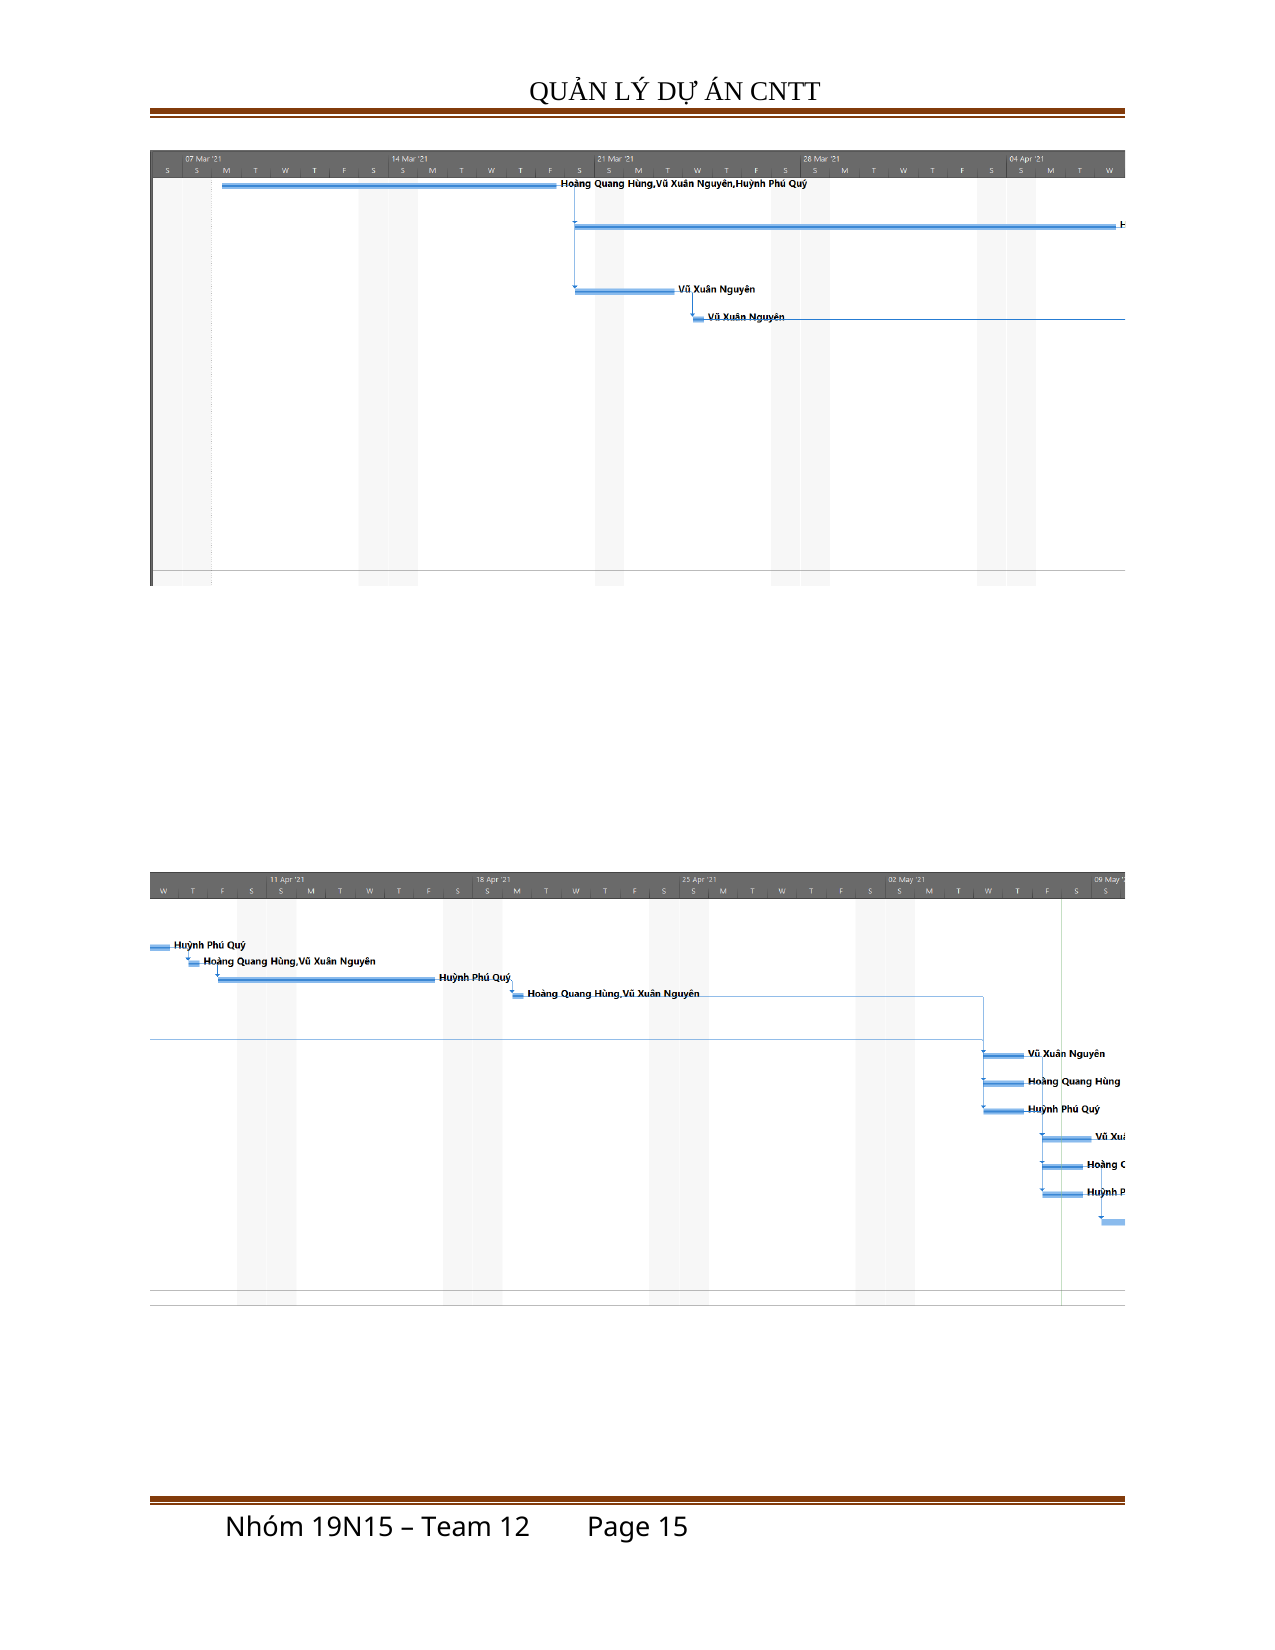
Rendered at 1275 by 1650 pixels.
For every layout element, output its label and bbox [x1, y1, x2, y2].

picture [150, 150, 1125, 586]
picture [150, 872, 1125, 1306]
